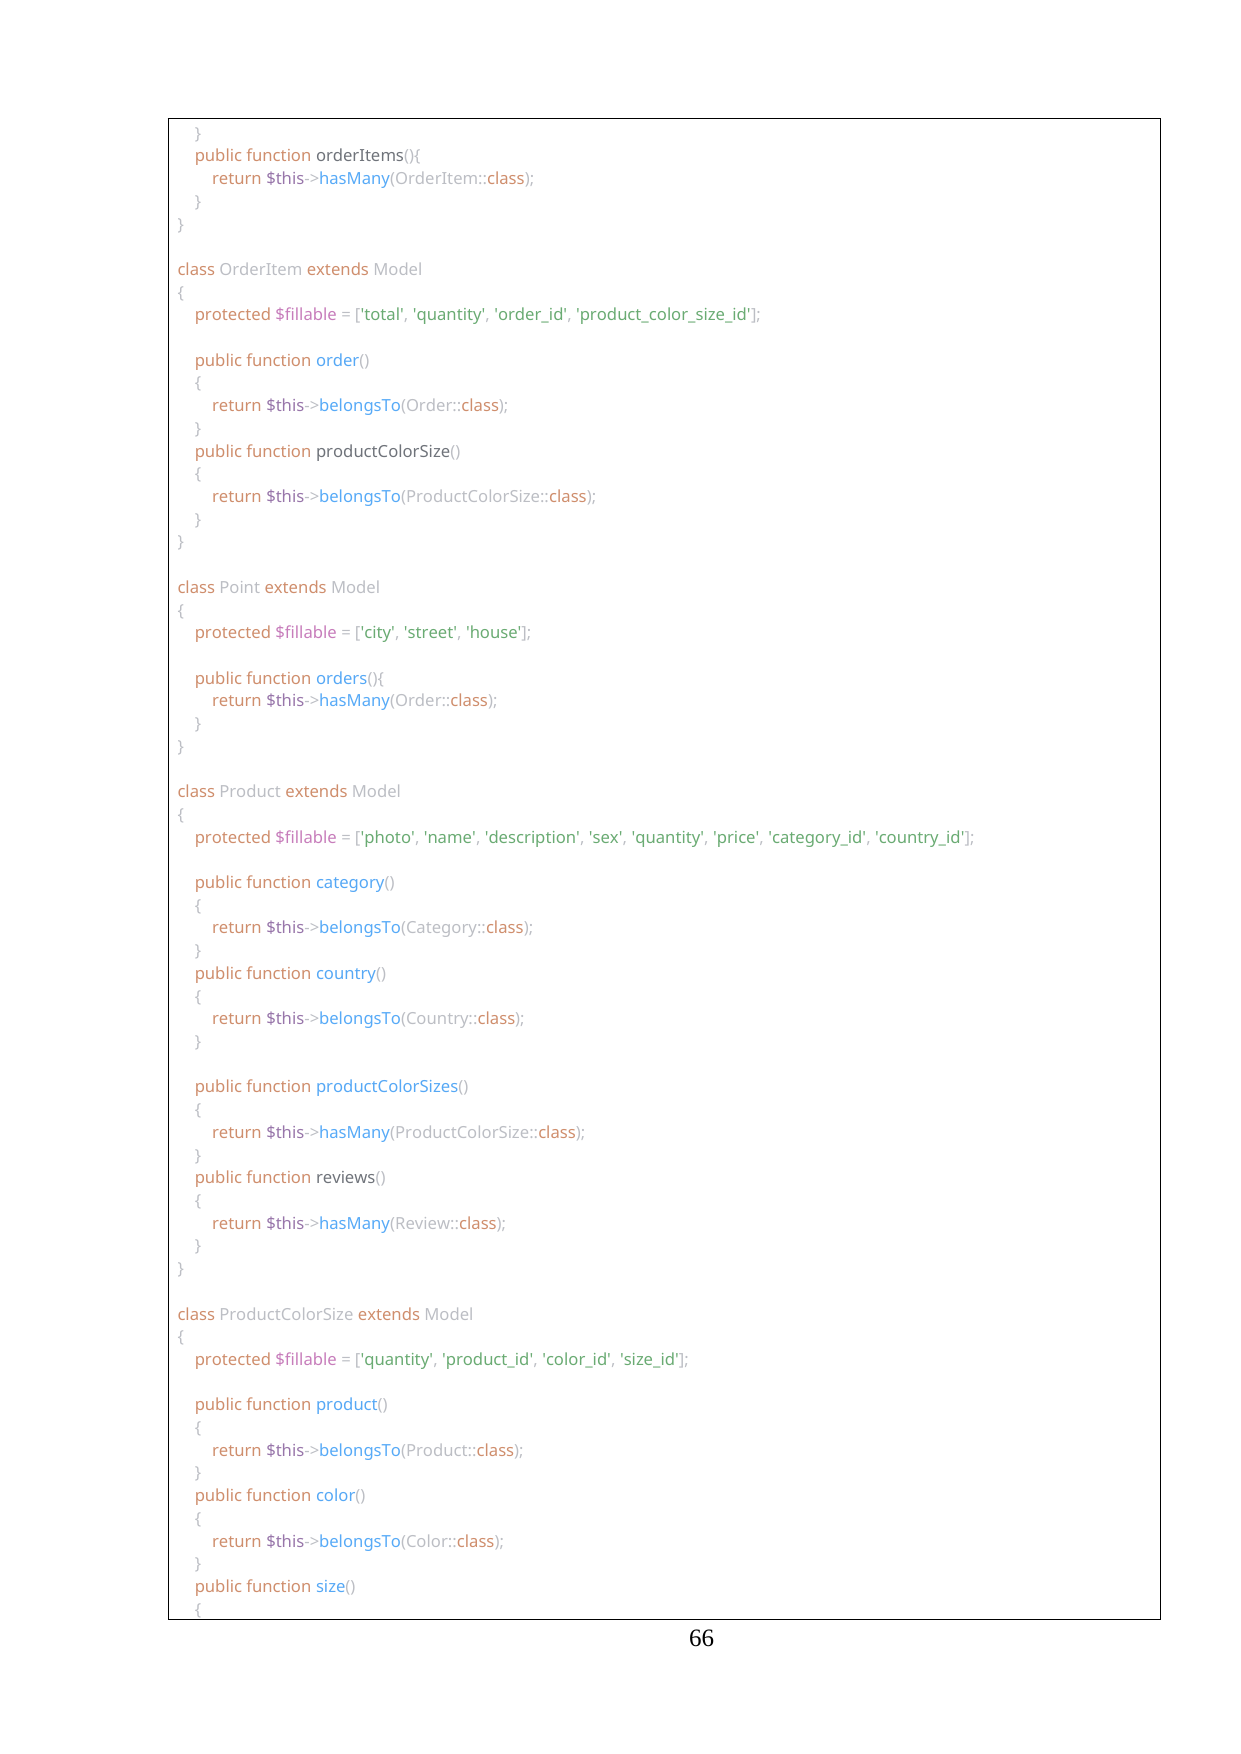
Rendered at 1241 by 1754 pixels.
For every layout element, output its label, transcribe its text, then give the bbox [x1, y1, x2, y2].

text class OrderItem extends Model { protected $fillable = ['total', 'quantity', 'order_id', 'product_color_size_id']; public function order() { return $this->belongsTo(Order::class); } public function productColorSize() { return $this->belongsTo(ProductColorSize::class); } } [177, 257, 1152, 553]
text class Point extends Model { protected $fillable = ['city', 'street', 'house']; public function orders(){ return $this->hasMany(Order::class); } } [177, 575, 1152, 757]
text class Product extends Model { protected $fillable = ['photo', 'name', 'description', 'sex', 'quantity', 'price', 'category_id', 'country_id']; public function category() { return $this->belongsTo(Category::class); } public function country() { return $this->belongsTo(Country::class); } public function productColorSizes() { return $this->hasMany(ProductColorSize::class); } public function reviews() { return $this->hasMany(Review::class); } } [177, 780, 1152, 1279]
